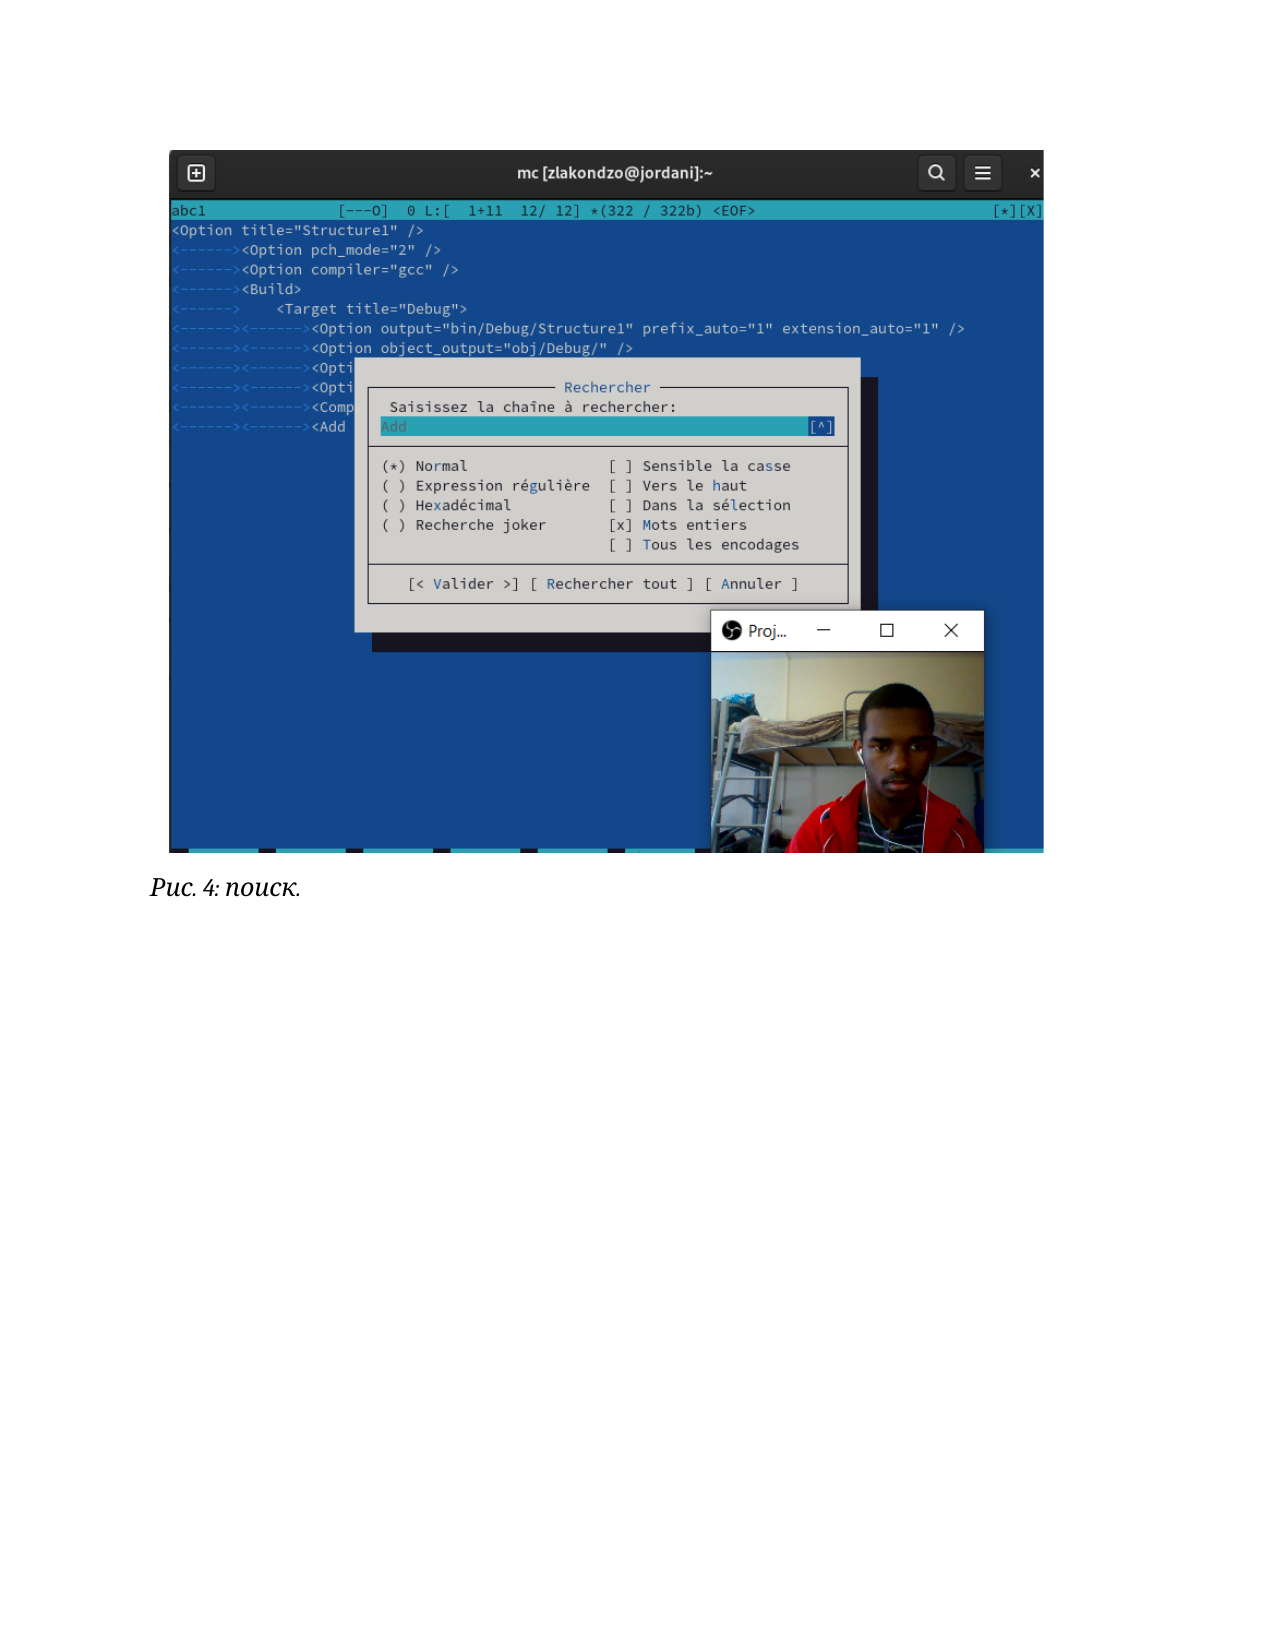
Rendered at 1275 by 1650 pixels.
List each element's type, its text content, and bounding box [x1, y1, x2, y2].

picture [168, 150, 1044, 853]
text Рис. 4: поиск. [150, 874, 1125, 902]
